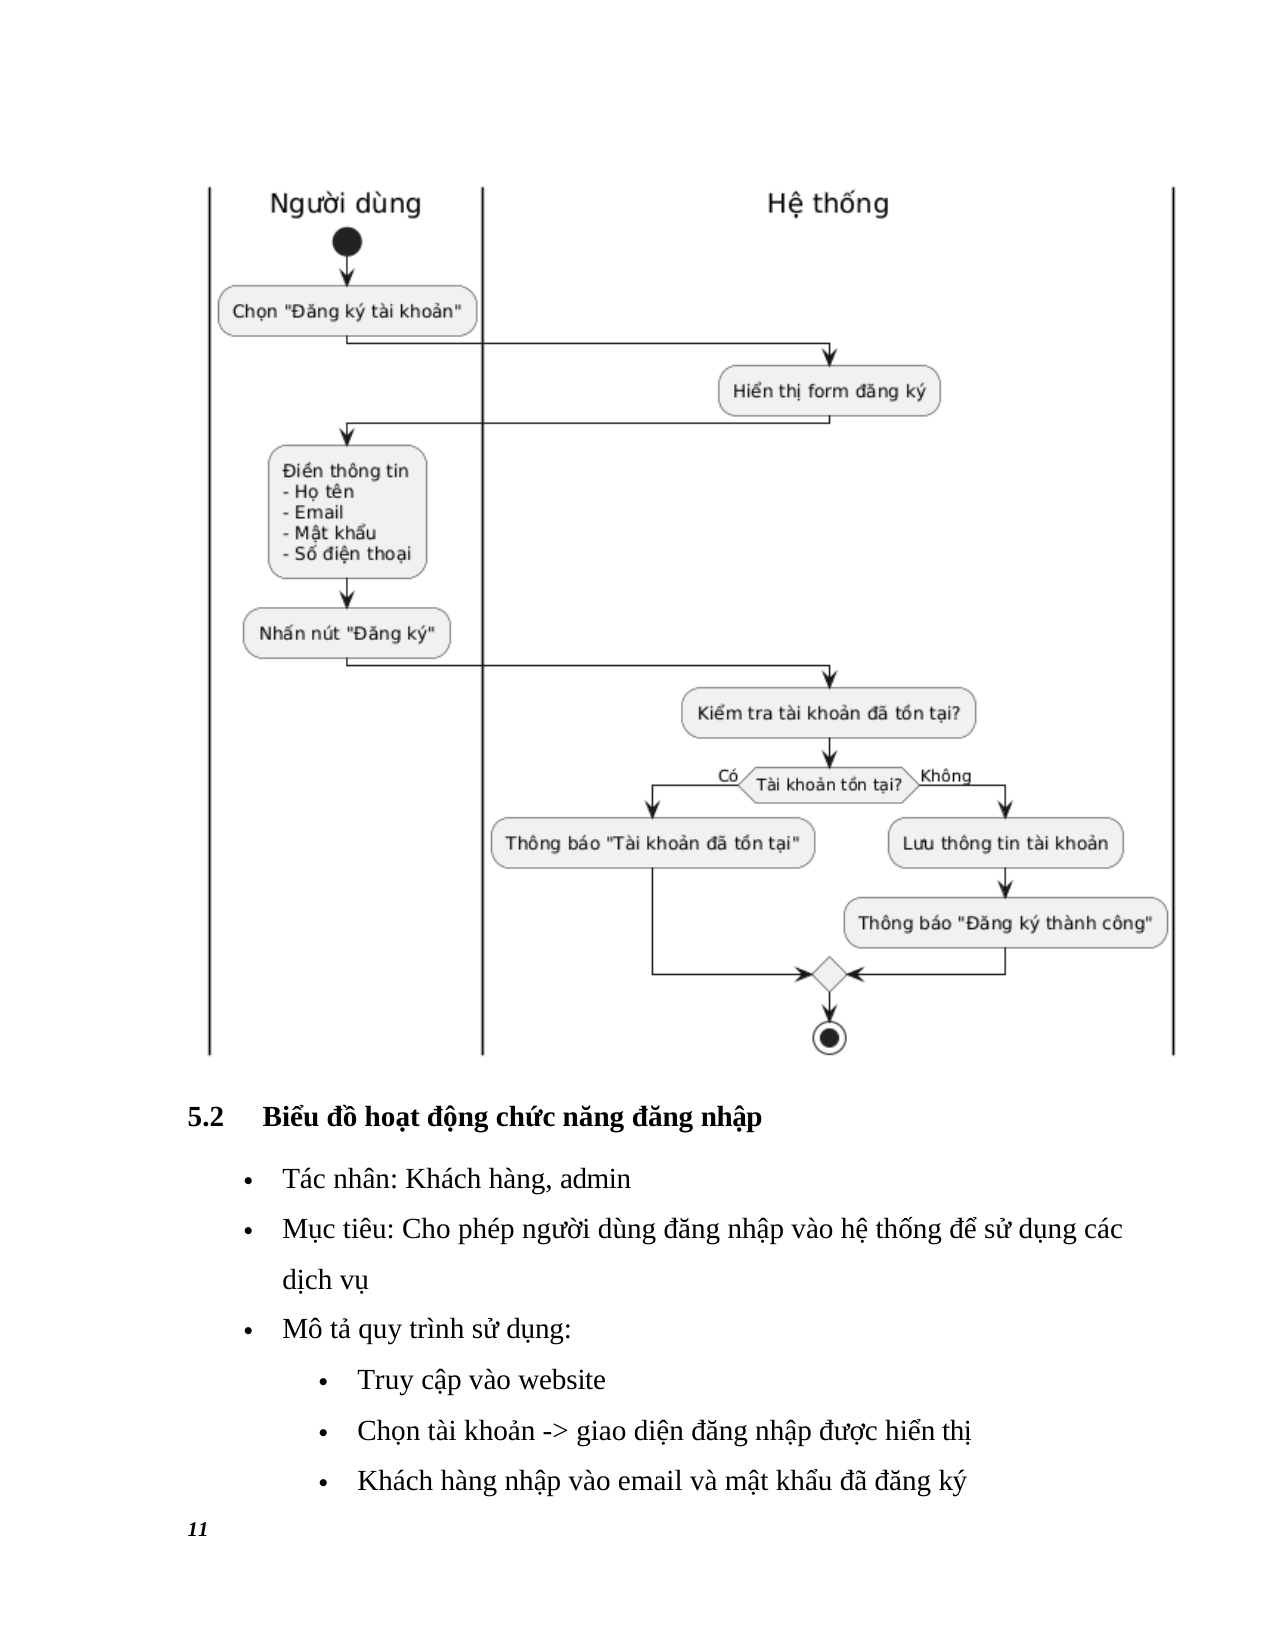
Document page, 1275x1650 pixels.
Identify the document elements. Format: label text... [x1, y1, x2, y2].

list Chọn tài khoản -> giao diện đăng nhập được hiển thị [319, 1413, 1200, 1447]
list Khách hàng nhập vào email và mật khẩu đã đăng ký [319, 1463, 1200, 1497]
subtitle Biểu đồ hoạt động chức năng đăng nhập [187, 1099, 1200, 1132]
list Mô tả quy trình sử dụng: [244, 1313, 1200, 1346]
list Tác nhân: Khách hàng, admin [244, 1162, 1200, 1195]
list Truy cập vào website [319, 1362, 1200, 1396]
picture [187, 170, 1200, 1070]
list Mục tiêu: Cho phép người dùng đăng nhập vào hệ thống để sử dụng các dịch vụ [244, 1212, 1123, 1296]
